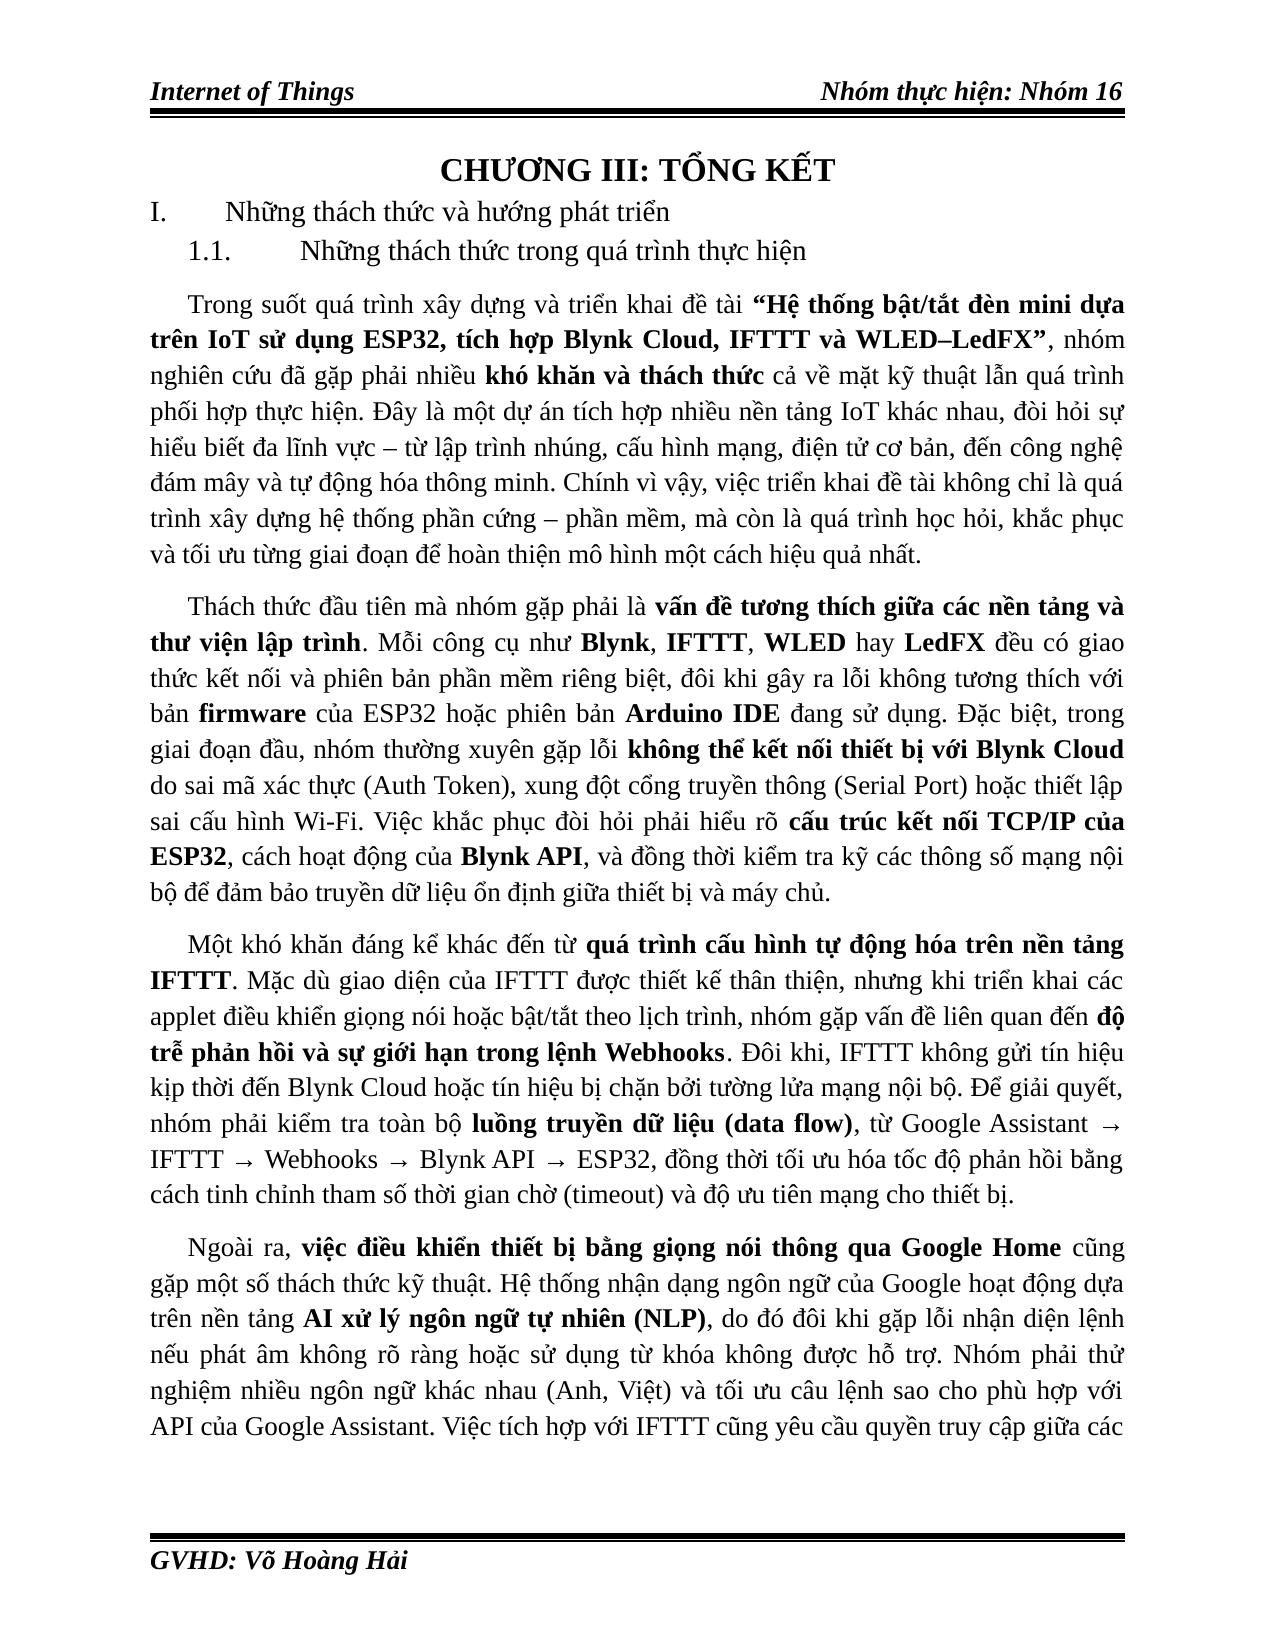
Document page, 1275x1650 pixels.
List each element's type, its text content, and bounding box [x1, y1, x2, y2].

text Một khó khăn đáng kể khác đến từ quá trình cấu hình tự động hóa trên nền tảng IFTTT. Mặc dù giao diện của IFTTT được thiết kế thân thiện, nhưng khi triển khai các applet điều khiển giọng nói hoặc bật/tắt theo lịch trình, nhóm gặp vấn đề liên quan đến độ trễ phản hồi và sự giới hạn trong lệnh Webhooks. Đôi khi, IFTTT không gửi tín hiệu kịp thời đến Blynk Cloud hoặc tín hiệu bị chặn bởi tường lửa mạng nội bộ. Để giải quyết, nhóm phải kiểm tra toàn bộ luồng truyền dữ liệu (data flow), từ Google Assistant → IFTTT → Webhooks → Blynk API → ESP32, đồng thời tối ưu hóa tốc độ phản hồi bằng cách tinh chỉnh tham số thời gian chờ (timeout) và độ ưu tiên mạng cho thiết bị. [150, 928, 1125, 1210]
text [150, 1231, 1125, 1441]
list Những thách thức trong quá trình thực hiện [187, 233, 1125, 266]
text Trong suốt quá trình xây dựng và triển khai đề tài “Hệ thống bật/tắt đèn mini dựa trên IoT sử dụng ESP32, tích hợp Blynk Cloud, IFTTT và WLED–LedFX”, nhóm nghiên cứu đã gặp phải nhiều khó khăn và thách thức cả về mặt kỹ thuật lẫn quá trình phối hợp thực hiện. Đây là một dự án tích hợp nhiều nền tảng IoT khác nhau, đòi hỏi sự hiểu biết đa lĩnh vực – từ lập trình nhúng, cấu hình mạng, điện tử cơ bản, đến công nghệ đám mây và tự động hóa thông minh. Chính vì vậy, việc triển khai đề tài không chỉ là quá trình xây dựng hệ thống phần cứng – phần mềm, mà còn là quá trình học hỏi, khắc phục và tối ưu từng giai đoạn để hoàn thiện mô hình một cách hiệu quả nhất. [150, 288, 1125, 569]
text Thách thức đầu tiên mà nhóm gặp phải là vấn đề tương thích giữa các nền tảng và thư viện lập trình. Mỗi công cụ như Blynk, IFTTT, WLED hay LedFX đều có giao thức kết nối và phiên bản phần mềm riêng biệt, đôi khi gây ra lỗi không tương thích với bản firmware của ESP32 hoặc phiên bản Arduino IDE đang sử dụng. Đặc biệt, trong giai đoạn đầu, nhóm thường xuyên gặp lỗi không thể kết nối thiết bị với Blynk Cloud do sai mã xác thực (Auth Token), xung đột cổng truyền thông (Serial Port) hoặc thiết lập sai cấu hình Wi-Fi. Việc khắc phục đòi hỏi phải hiểu rõ cấu trúc kết nối TCP/IP của ESP32, cách hoạt động của Blynk API, và đồng thời kiểm tra kỹ các thông số mạng nội bộ để đảm bảo truyền dữ liệu ổn định giữa thiết bị và máy chủ. [150, 590, 1125, 907]
list Những thách thức và hướng phát triển [150, 194, 1125, 228]
subtitle CHƯƠNG III: TỔNG KẾT [150, 150, 1125, 188]
